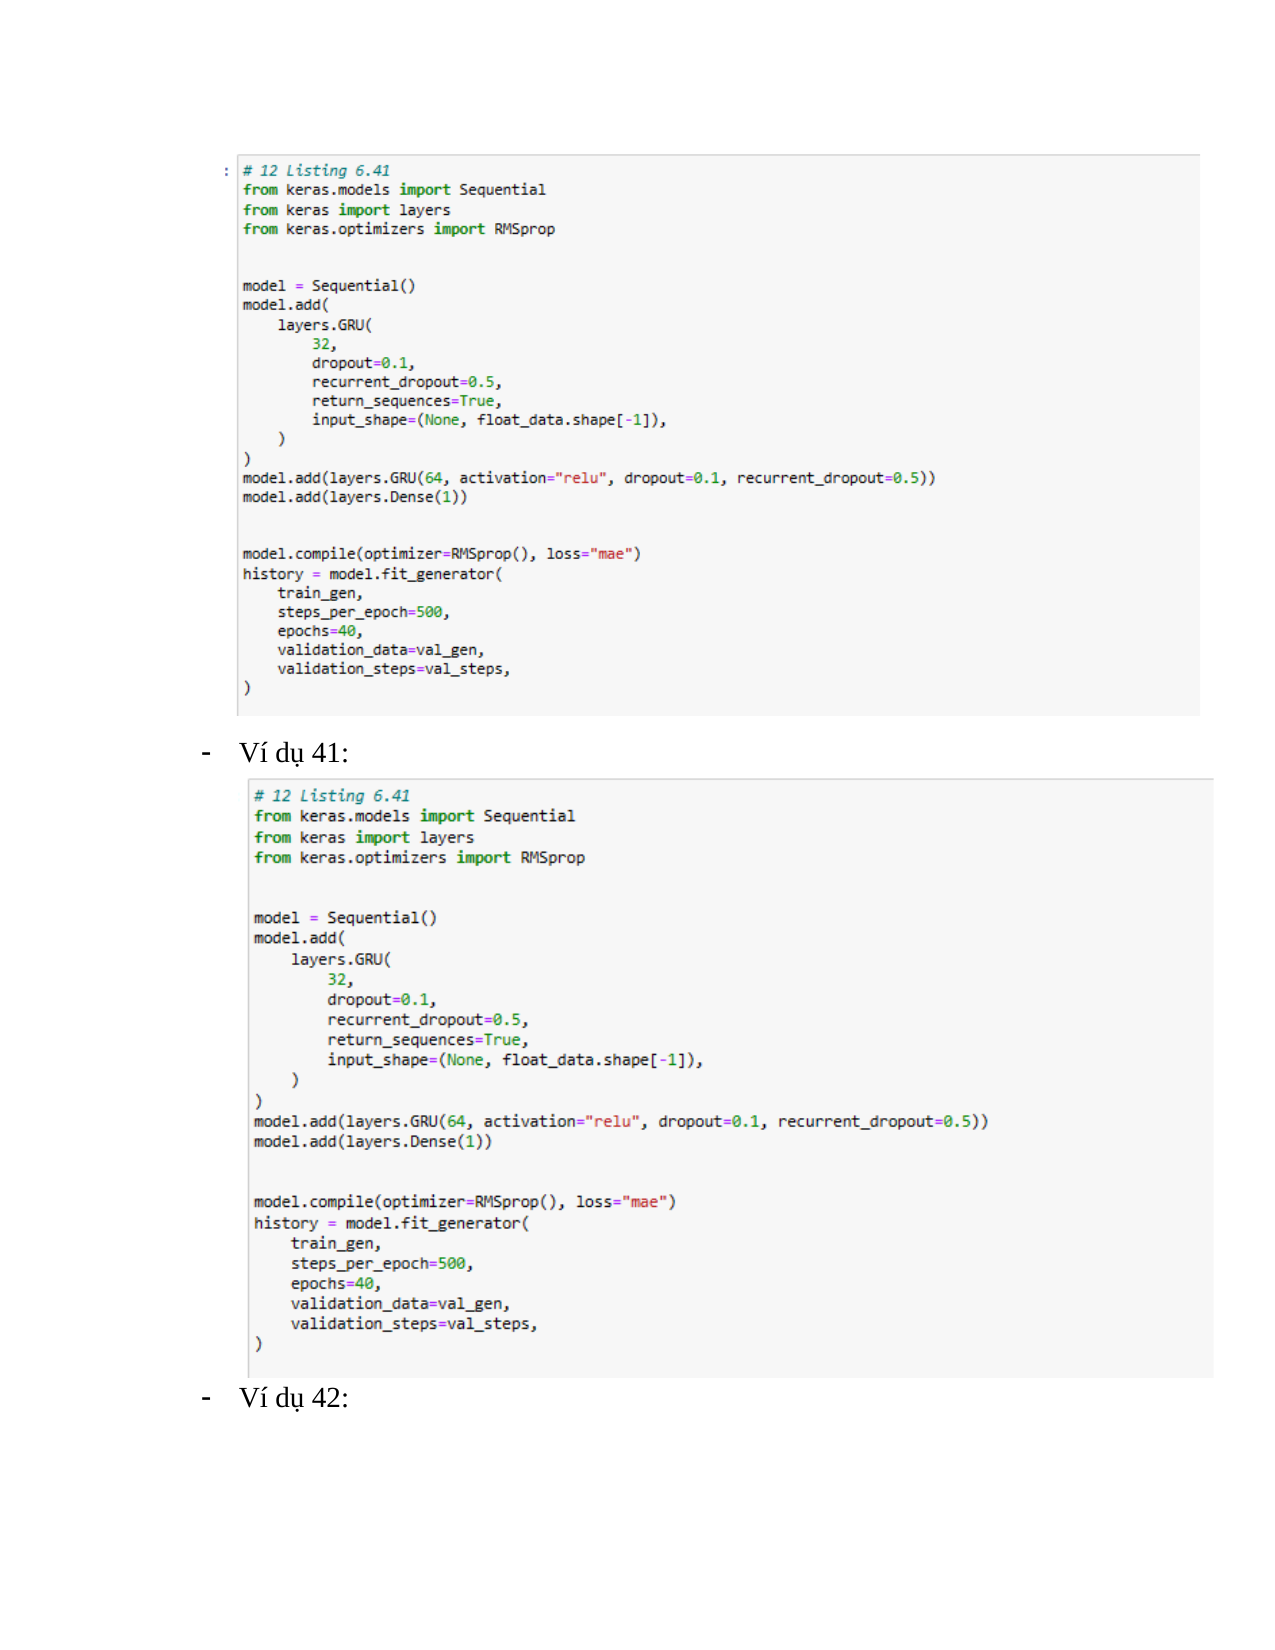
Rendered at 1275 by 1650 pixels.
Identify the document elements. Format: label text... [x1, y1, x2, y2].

picture [238, 771, 1214, 1378]
list Ví dụ 41: [201, 735, 1125, 768]
picture [225, 150, 1200, 716]
list Ví dụ 42: [201, 1380, 1125, 1414]
